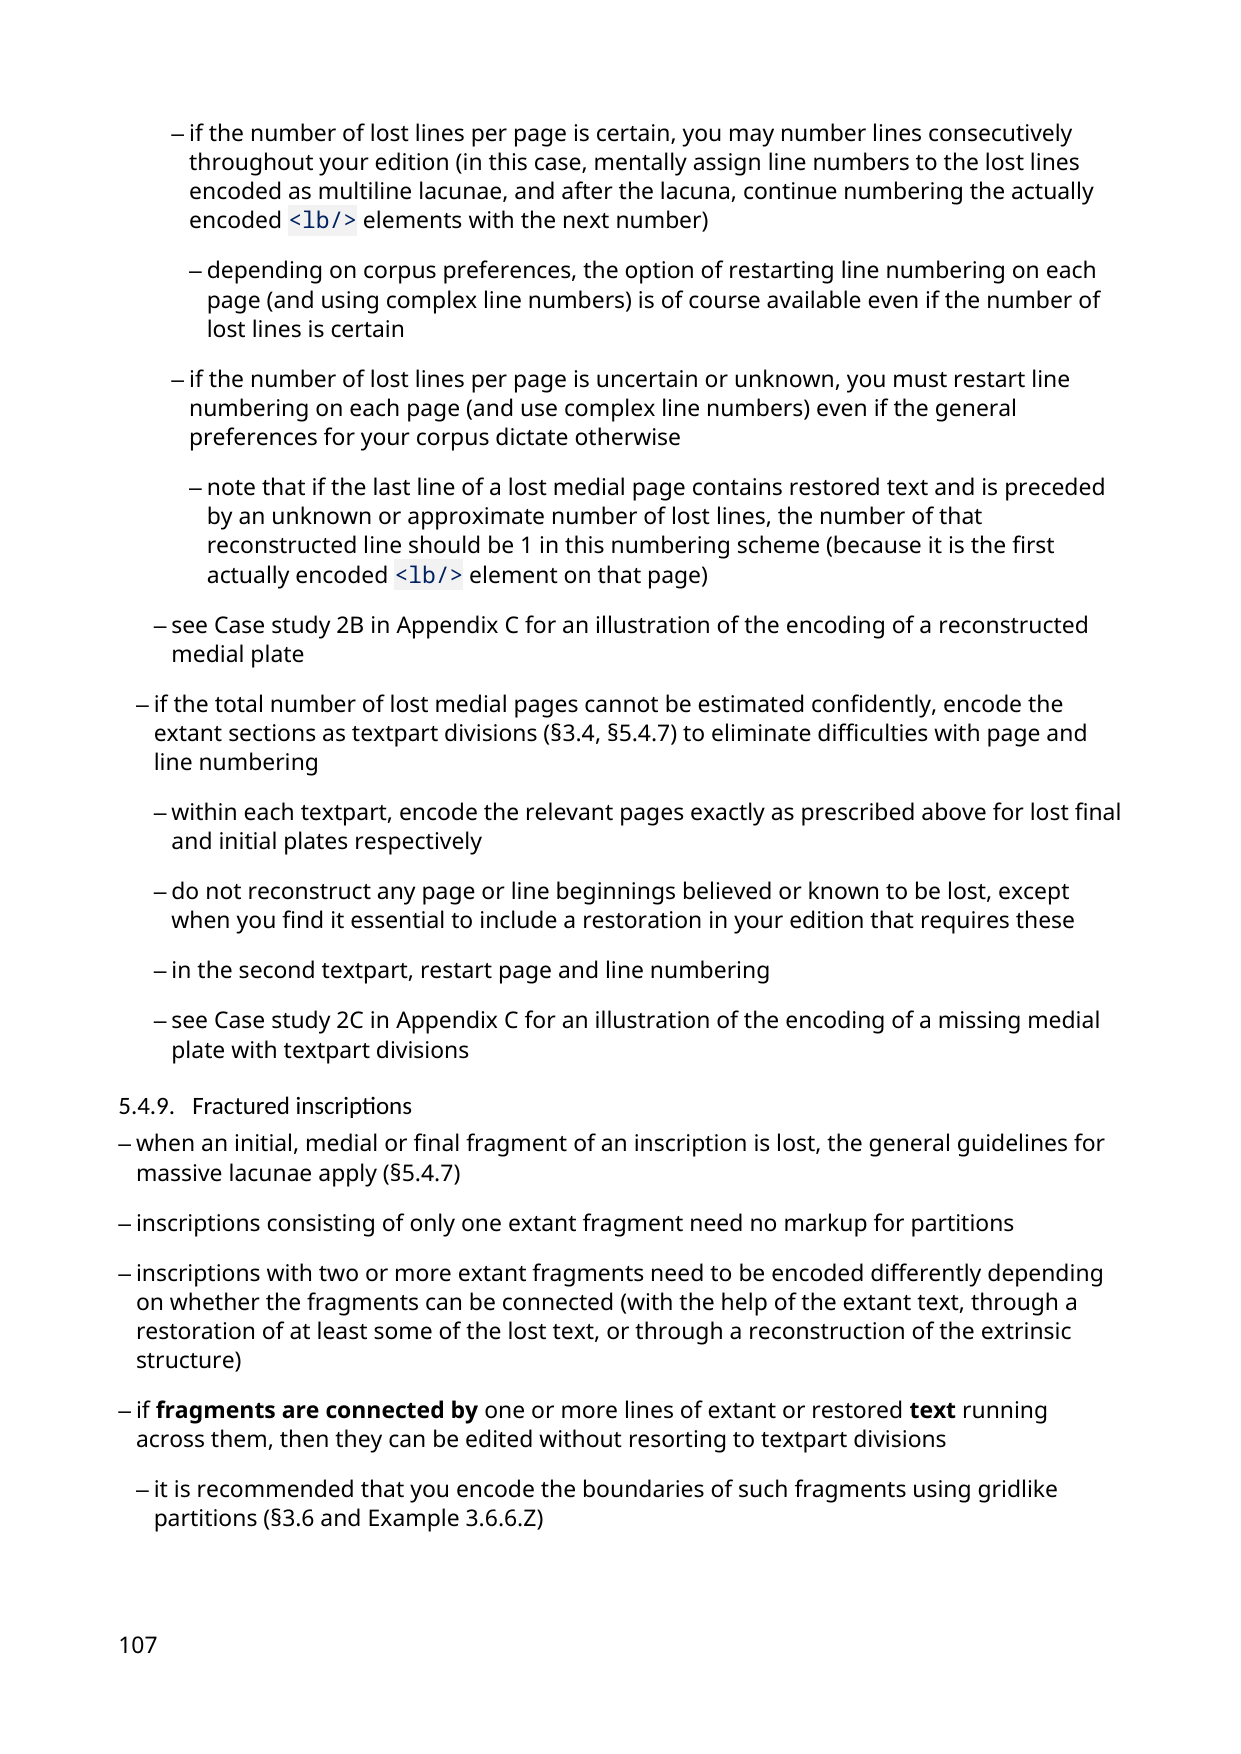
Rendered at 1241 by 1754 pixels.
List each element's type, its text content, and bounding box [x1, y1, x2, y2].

list see Case study 2B in Appendix C for an illustration of the encoding of a reconstructed medial plate [153, 610, 1122, 668]
list note that if the last line of a lost medial page contains restored text and is preceded by an unknown or approximate number of lost lines, the number of that reconstructed line should be 1 in this numbering scheme (because it is the first actually encoded <lb/> element on that page) [189, 472, 1122, 589]
list within each textpart, encode the relevant pages exactly as prescribed above for lost final and initial plates respectively [153, 797, 1122, 856]
list it is recommended that you encode the boundaries of such fragments using gridlike partitions (§3.6 and Example 3.6.6.C) [136, 1474, 1122, 1533]
list if the number of lost lines per page is certain, you may number lines consecutively throughout your edition (in this case, mentally assign line numbers to the lost lines encoded as multiline lacunae, and after the lacuna, continue numbering the actually encoded <lb/> elements with the next number) [171, 118, 1122, 235]
list when an initial, medial or final fragment of an inscription is lost, the general guidelines for massive lacunae apply (§5.4.7) [118, 1128, 1122, 1187]
list see Case study 2C in Appendix C for an illustration of the encoding of a missing medial plate with textpart divisions [153, 1006, 1122, 1064]
list if the total number of lost medial pages cannot be estimated confidently, encode the extant sections as textpart divisions (§3.4, §5.4.7) to eliminate difficulties with page and line numbering [136, 689, 1122, 776]
list in the second textpart, restart page and line numbering [153, 956, 1122, 985]
list inscriptions consisting of only one extant fragment need no markup for partitions [118, 1208, 1122, 1237]
list depending on corpus preferences, the option of restarting line numbering on each page (and using complex line numbers) is of course available even if the number of lost lines is certain [189, 256, 1122, 343]
list do not reconstruct any page or line beginnings believed or known to be lost, except when you find it essential to include a restoration in your edition that requires these [153, 876, 1122, 935]
list if the number of lost lines per page is uncertain or unknown, you must restart line numbering on each page (and use complex line numbers) even if the general preferences for your corpus dictate otherwise [171, 364, 1122, 451]
subtitle Fractured inscriptions [118, 1085, 1122, 1122]
list inscriptions with two or more extant fragments need to be encoded differently depending on whether the fragments can be connected (with the help of the extant text, through a restoration of at least some of the lost text, or through a reconstruction of the extrinsic structure) [118, 1258, 1122, 1374]
list if fragments are connected by one or more lines of extant or restored text running across them, then they can be edited without resorting to textpart divisions [118, 1395, 1122, 1453]
